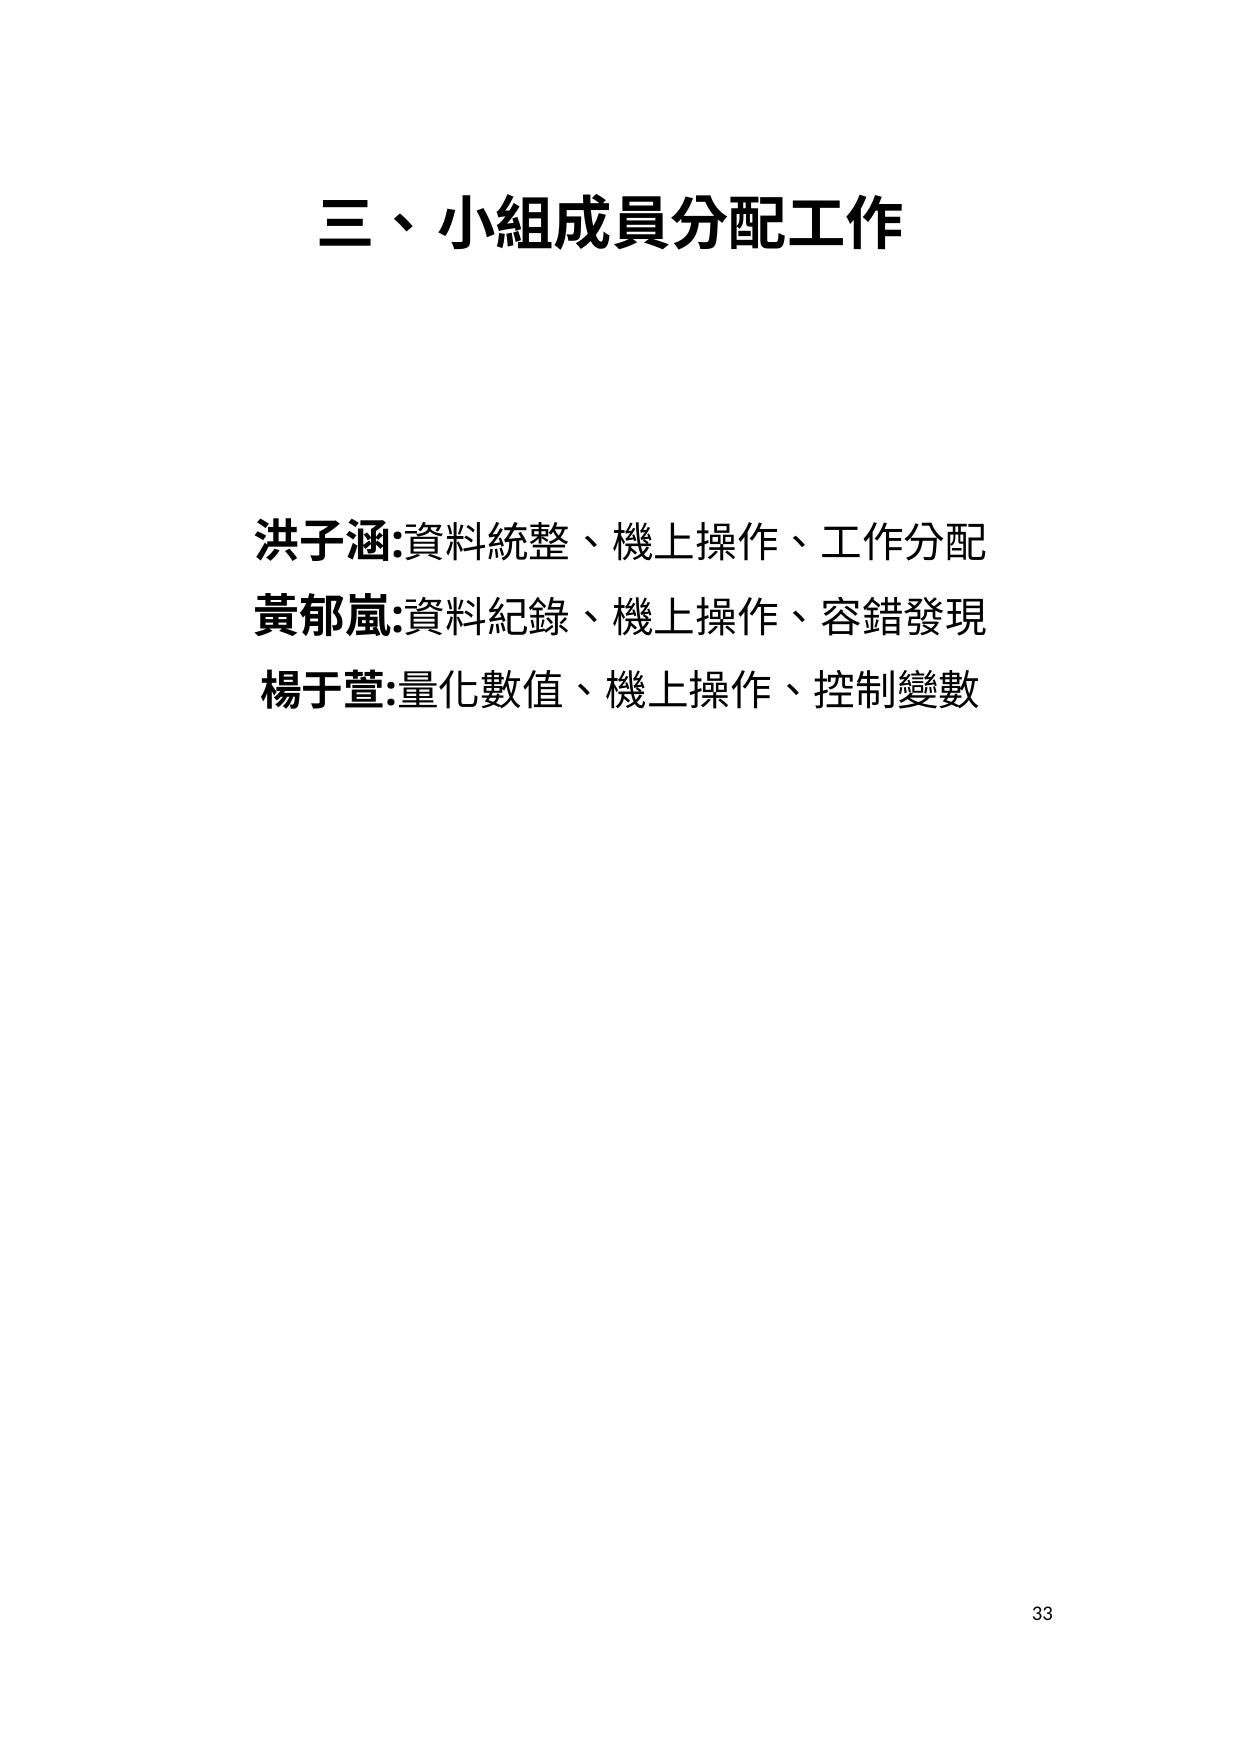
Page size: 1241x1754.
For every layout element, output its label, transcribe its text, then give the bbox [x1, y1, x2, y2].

list 小組成員分配工作 [167, 162, 1053, 275]
text 黃郁嵐:資料紀錄、機上操作、容錯發現 [187, 575, 1053, 650]
text 洪子涵:資料統整、機上操作、工作分配 [187, 500, 1053, 575]
text 楊于萱:量化數值、機上操作、控制變數 [187, 650, 1053, 725]
